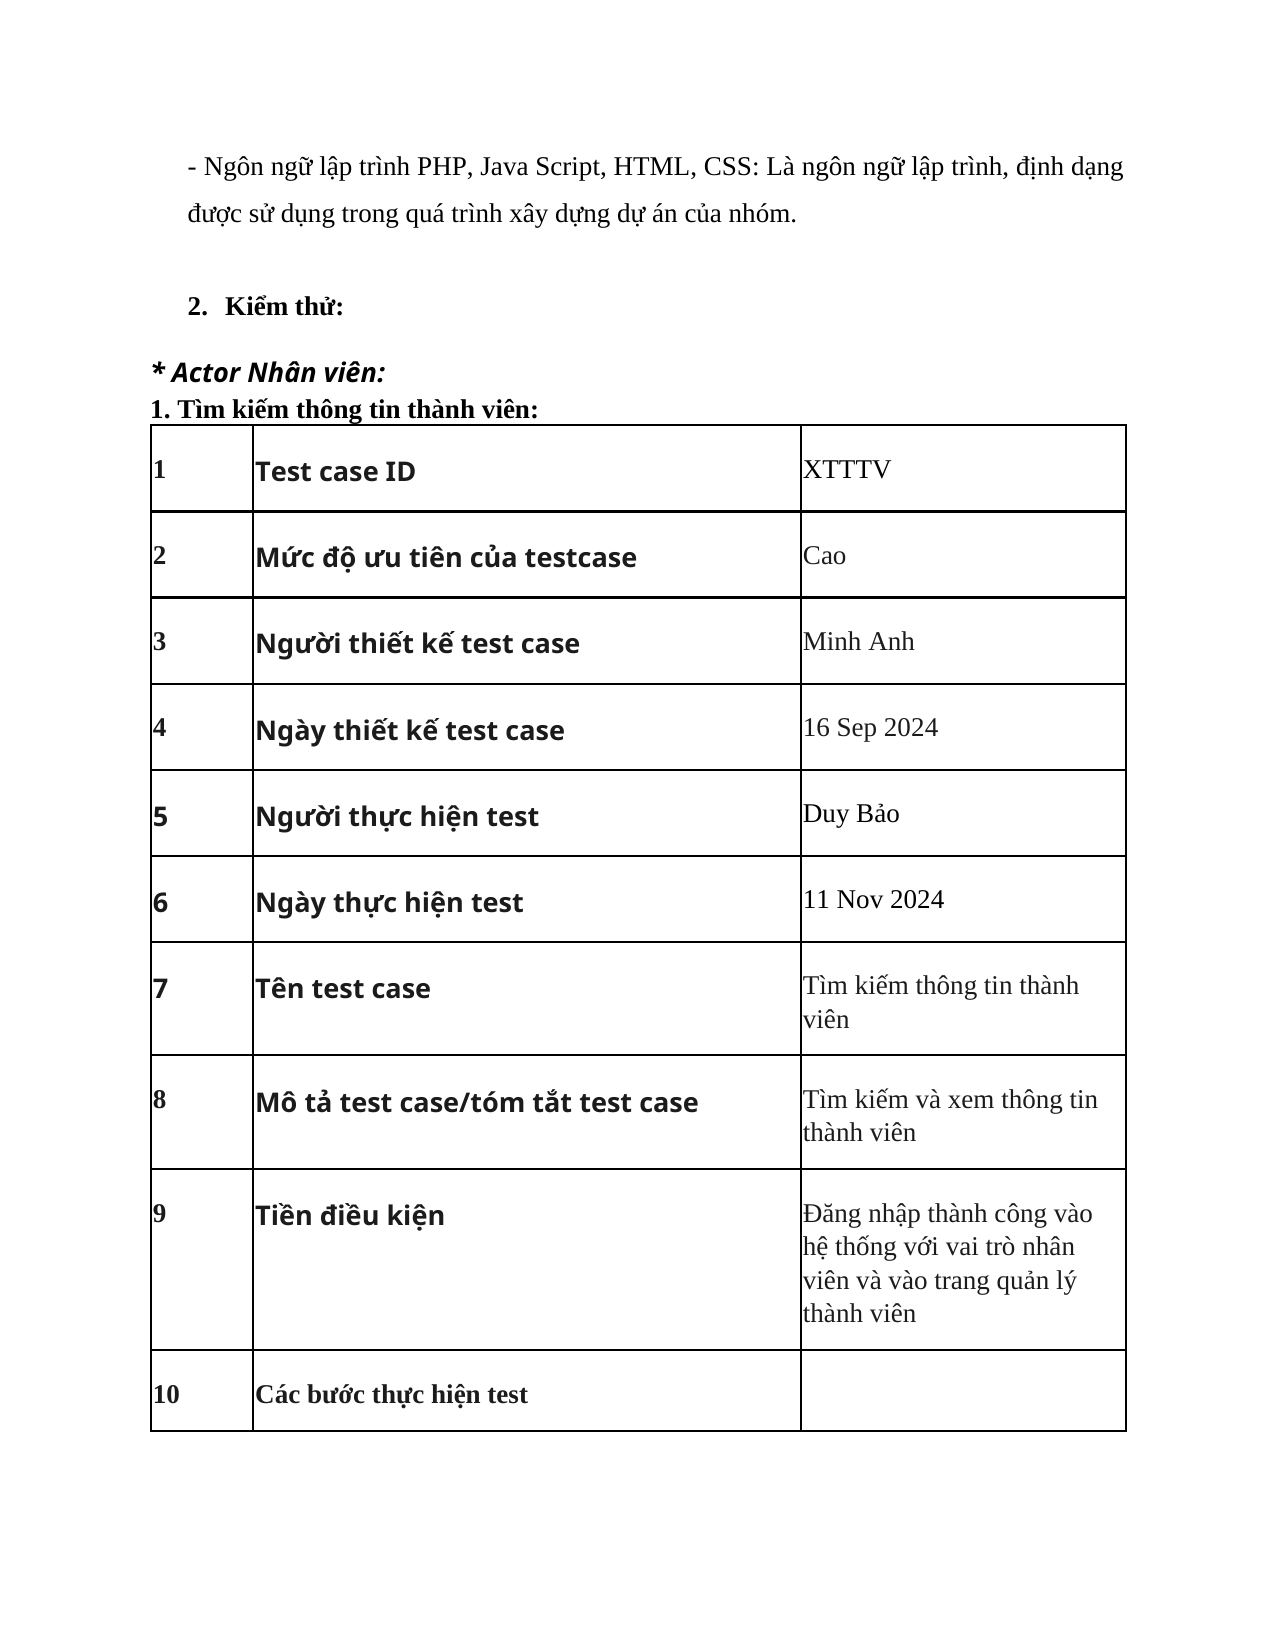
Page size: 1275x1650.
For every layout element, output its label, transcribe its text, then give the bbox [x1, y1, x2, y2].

table_cell 8 [152, 1056, 252, 1168]
table_cell 2 [152, 513, 252, 596]
table_cell Duy Bảo [802, 771, 1125, 854]
table_header Test case ID [254, 426, 800, 510]
table_cell Tìm kiếm và xem thông tin thành viên [802, 1056, 1125, 1168]
table_cell Minh Anh [802, 599, 1125, 682]
table_cell Mô tả test case/tóm tắt test case [254, 1056, 800, 1168]
table_cell Tìm kiếm thông tin thành viên [802, 943, 1125, 1054]
list - Ngôn ngữ lập trình PHP, Java Script, HTML, CSS: Là ngôn ngữ lập trình, định dạng được sử dụng trong quá trình xây dựng dự án của nhóm. [187, 150, 1125, 228]
list Kiểm thử: [187, 290, 1125, 321]
table_cell 11 Nov 2024 [802, 857, 1125, 941]
table_header XTTTV [802, 426, 1125, 510]
table_header 1 [152, 426, 252, 510]
table_cell 4 [152, 685, 252, 768]
table_cell Mức độ ưu tiên của testcase [254, 513, 800, 596]
table_cell 3 [152, 599, 252, 682]
table_cell [802, 1351, 1125, 1429]
table_cell Đăng nhập thành công vào hệ thống với vai trò nhân viên và vào trang quản lý thành viên [802, 1170, 1125, 1349]
subtitle * Actor Nhân viên: [150, 353, 1125, 390]
table_cell Cao [802, 513, 1125, 596]
table_cell 7 [152, 943, 252, 1054]
table_cell Các bước thực hiện test [254, 1351, 800, 1429]
table_cell Ngày thực hiện test [254, 857, 800, 941]
table_cell Người thực hiện test [254, 771, 800, 854]
table_cell 5 [152, 771, 252, 854]
list Tìm kiếm thông tin thành viên: [150, 393, 1125, 424]
table_cell 16 Sep 2024 [802, 685, 1125, 768]
table_cell 10 [152, 1351, 252, 1429]
table_cell 9 [152, 1170, 252, 1349]
table_cell Ngày thiết kế test case [254, 685, 800, 768]
table_cell Tên test case [254, 943, 800, 1054]
table_cell Người thiết kế test case [254, 599, 800, 682]
table_cell Tiền điều kiện [254, 1170, 800, 1349]
table_cell 6 [152, 857, 252, 941]
